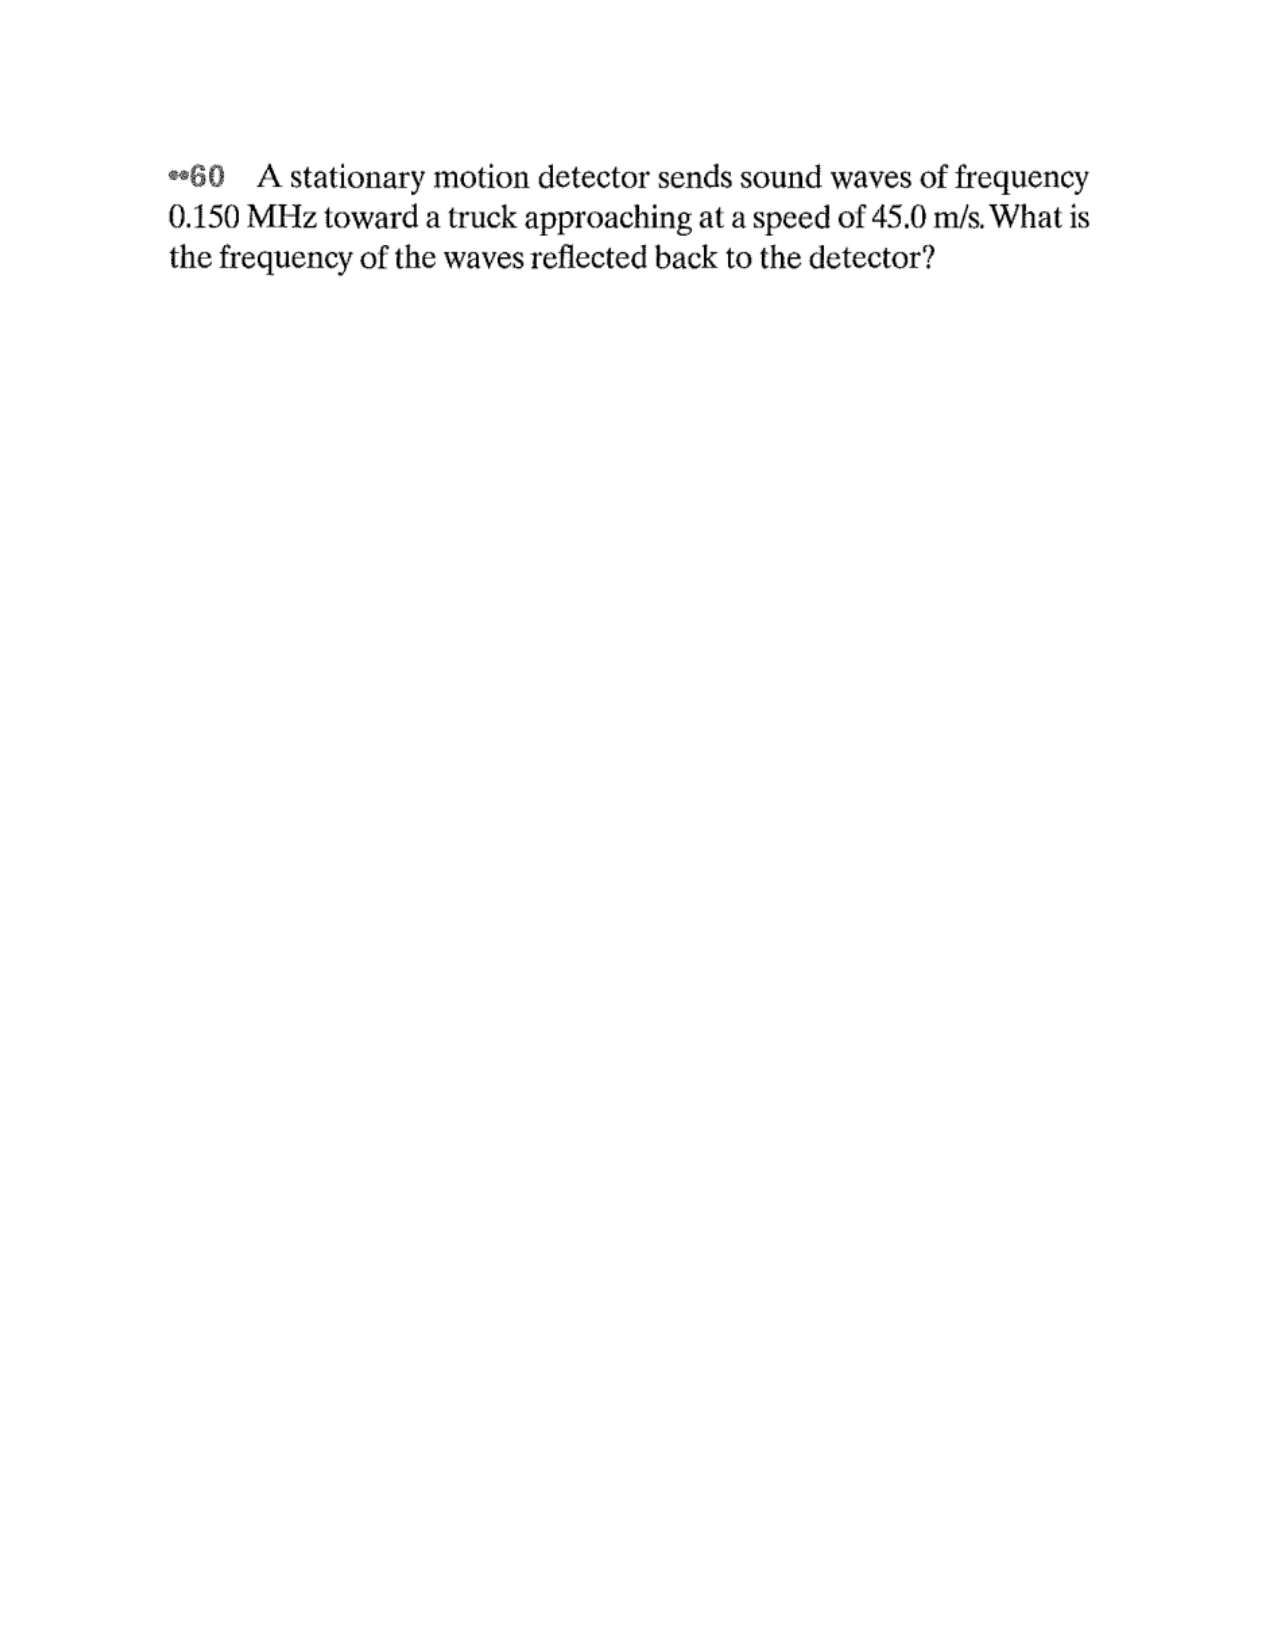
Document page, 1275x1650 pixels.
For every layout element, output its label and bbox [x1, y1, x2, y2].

picture [150, 150, 1125, 286]
